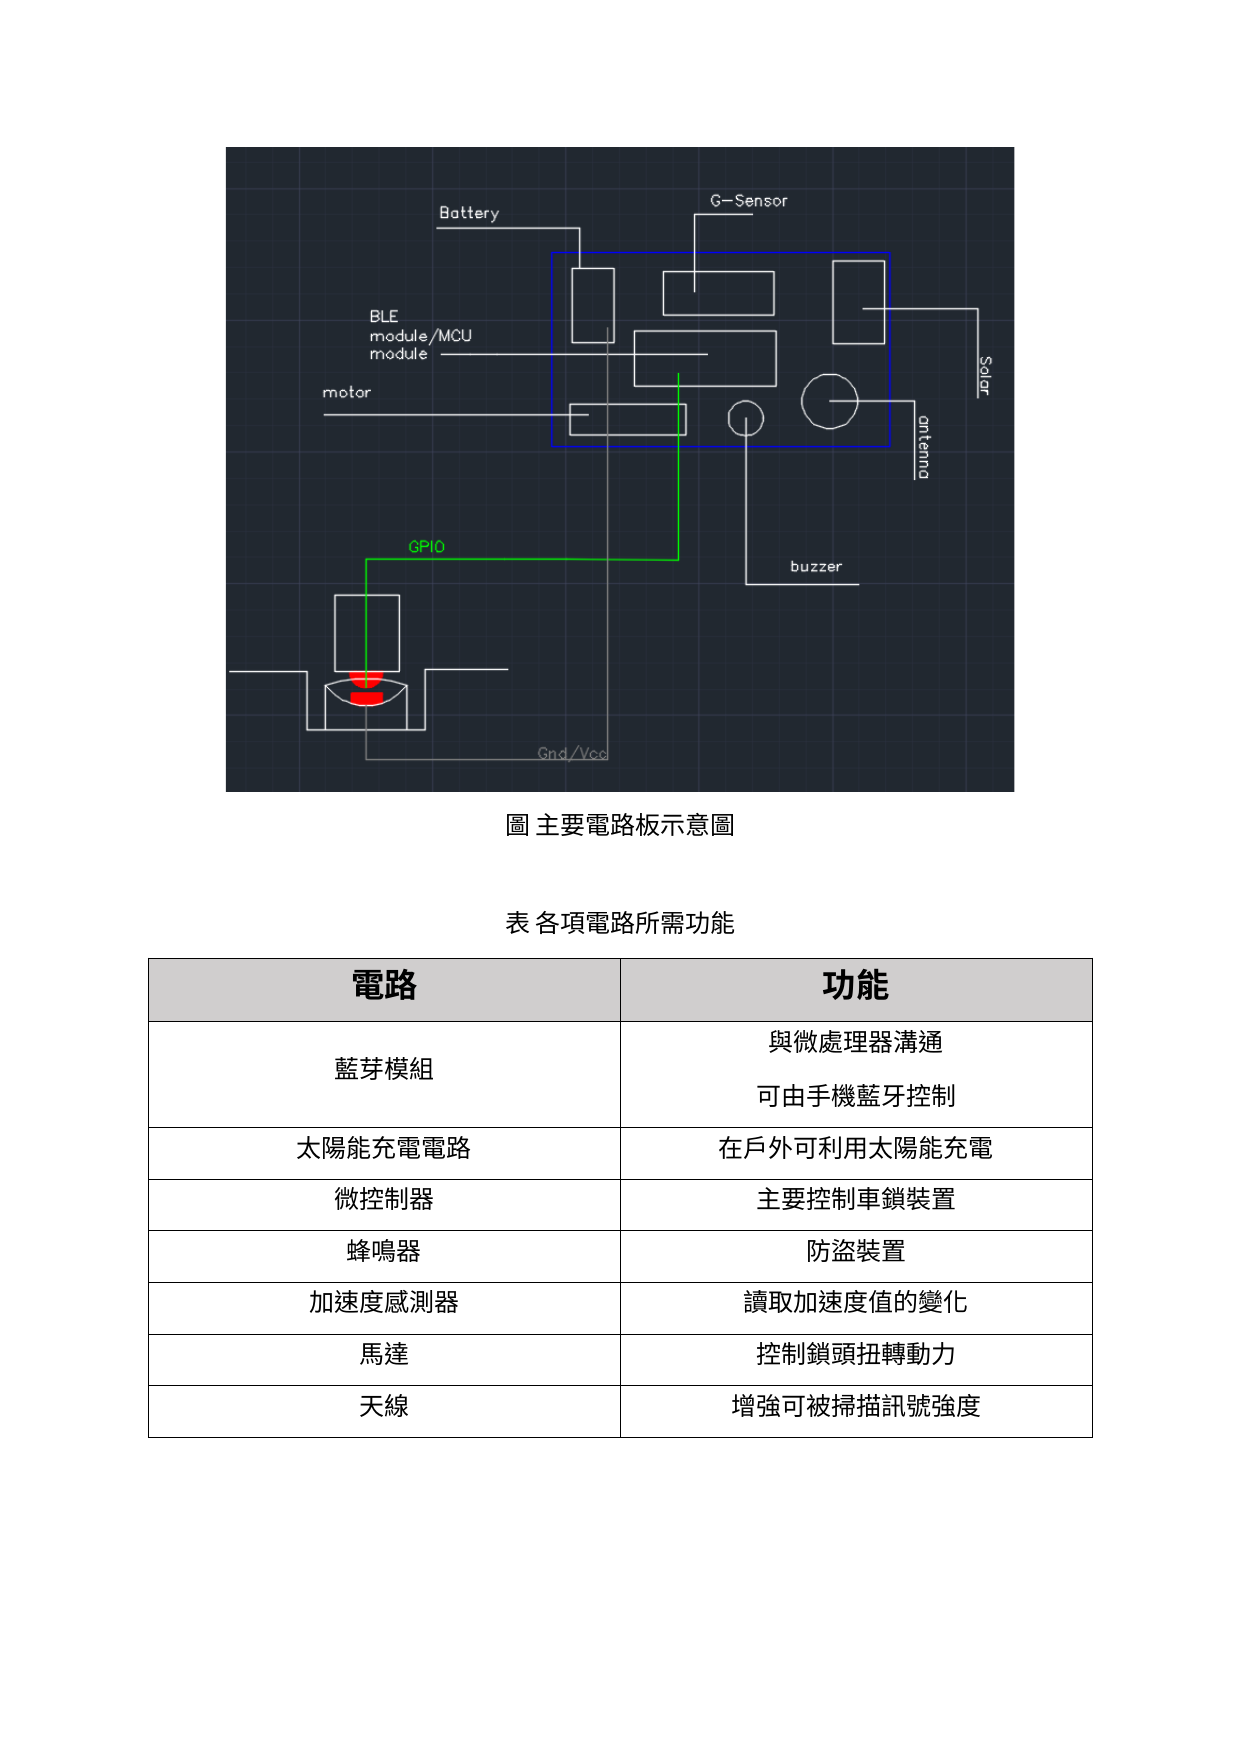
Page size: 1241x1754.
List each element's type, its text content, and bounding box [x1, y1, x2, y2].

table_cell 與微處理器溝通 可由手機藍牙控制 [621, 1022, 1092, 1127]
table_cell 馬達 [149, 1335, 620, 1385]
picture [225, 147, 1015, 792]
text 表 各項電路所需功能 [148, 903, 1092, 939]
table_header 功能 [621, 959, 1092, 1021]
table_cell 防盜裝置 [621, 1231, 1092, 1282]
table_cell 天線 [149, 1386, 620, 1437]
table_cell 太陽能充電電路 [149, 1128, 620, 1179]
table_cell 主要控制車鎖裝置 [621, 1180, 1092, 1230]
table_header 電路 [149, 959, 620, 1021]
table_cell 微控制器 [149, 1180, 620, 1230]
table_cell 讀取加速度值的變化 [621, 1283, 1092, 1333]
table_cell 在戶外可利用太陽能充電 [621, 1128, 1092, 1179]
table_cell 增強可被掃描訊號強度 [621, 1386, 1092, 1437]
table_cell 藍芽模組 [149, 1022, 620, 1127]
table_cell 控制鎖頭扭轉動力 [621, 1335, 1092, 1385]
text 圖 主要電路板示意圖 [148, 806, 1092, 842]
table_cell 蜂鳴器 [149, 1231, 620, 1282]
table_cell 加速度感測器 [149, 1283, 620, 1333]
